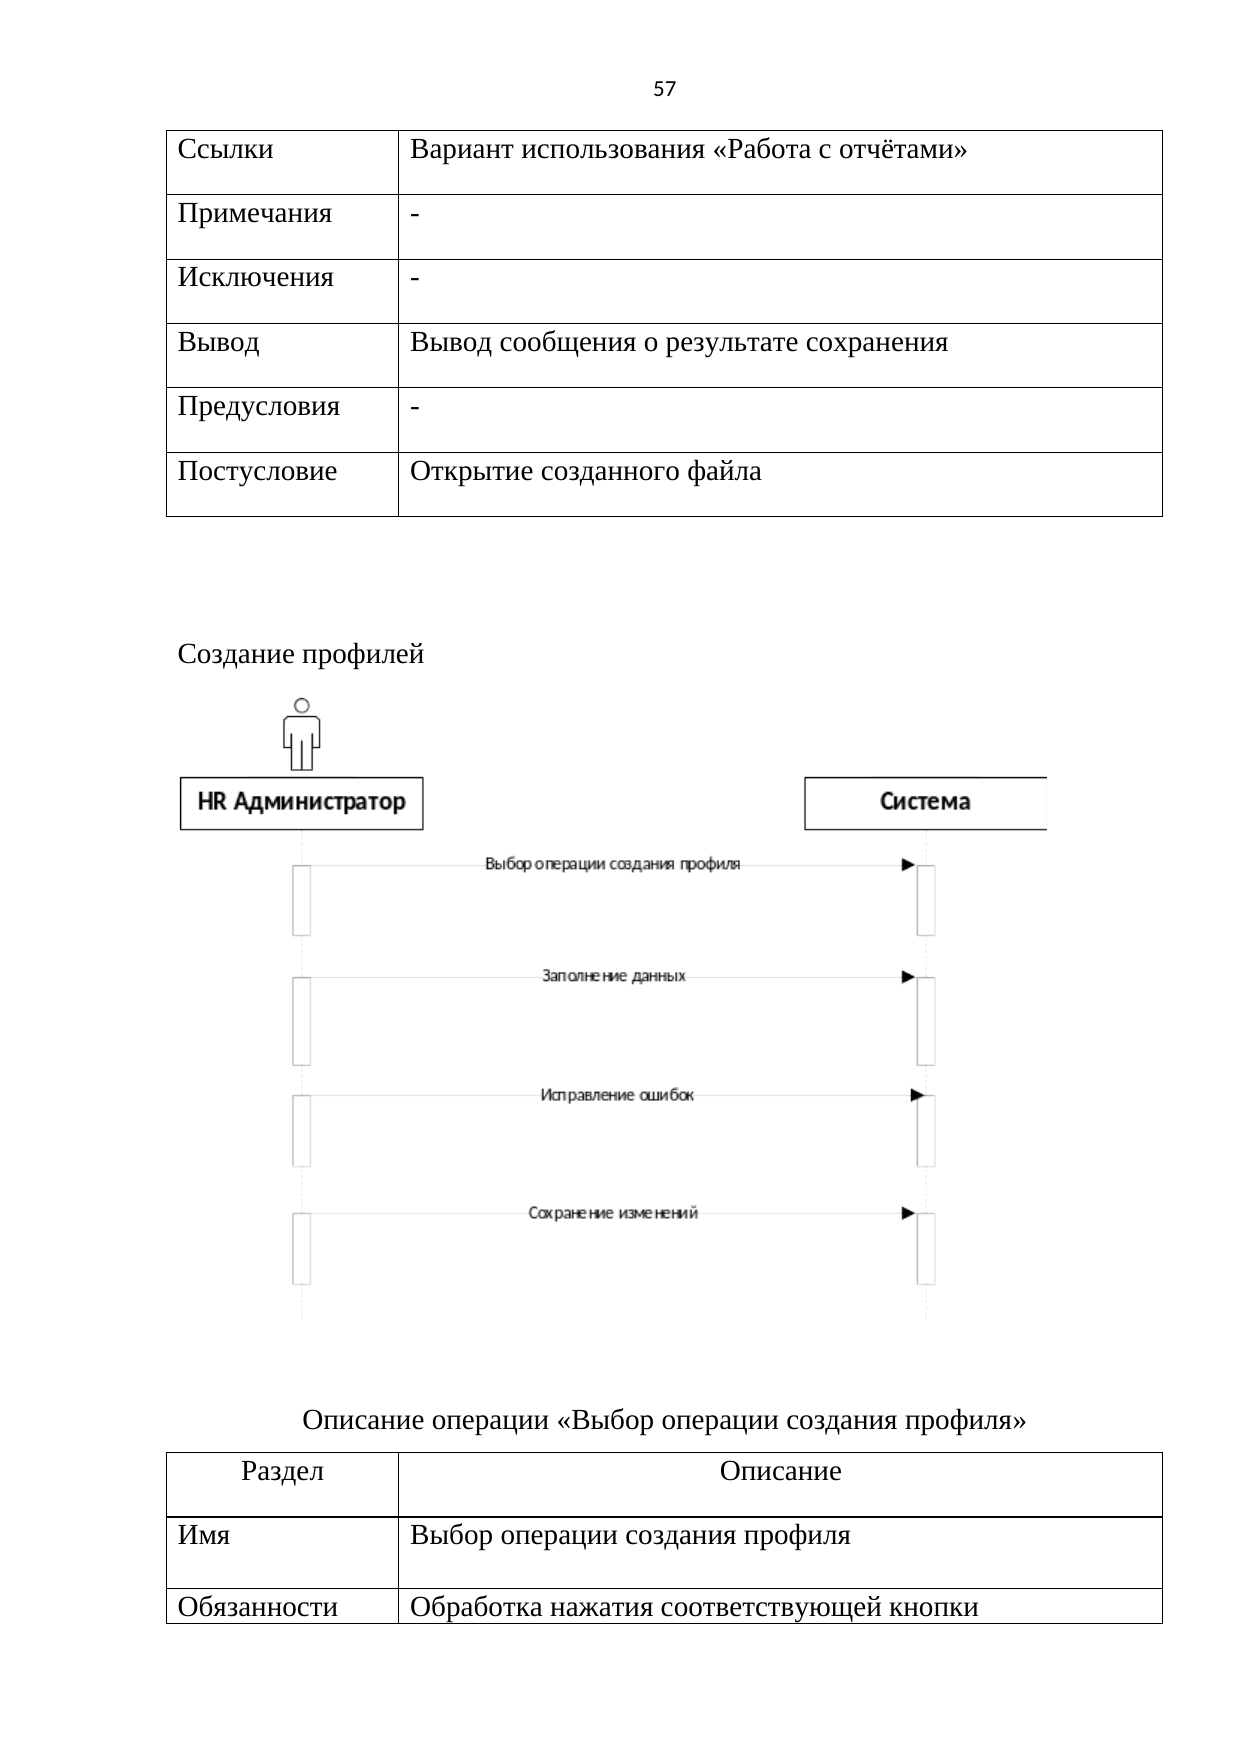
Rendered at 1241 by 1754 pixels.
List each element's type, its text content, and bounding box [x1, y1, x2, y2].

table_cell Примечания [167, 195, 398, 258]
text Создание профилей [177, 636, 1152, 669]
table_header Раздел [167, 1453, 398, 1516]
table_cell Выбор операции создания профиля [399, 1518, 1162, 1588]
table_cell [399, 1589, 1162, 1623]
table_cell Ссылки [167, 131, 398, 194]
table_cell Постусловие [167, 453, 398, 516]
table_cell Вывод [167, 324, 398, 387]
table_cell Обязанности [167, 1589, 398, 1623]
table_cell Имя [167, 1518, 398, 1588]
text Описание операции «Выбор операции создания профиля» [177, 1402, 1152, 1435]
table_cell - [399, 195, 1162, 258]
table_cell Исключения [167, 260, 398, 323]
table_header Описание [399, 1453, 1162, 1516]
table_cell - [399, 388, 1162, 452]
table_cell Вывод сообщения о результате сохранения [399, 324, 1162, 387]
table_cell Открытие созданного файла [399, 453, 1162, 516]
table_cell - [399, 260, 1162, 323]
table_cell Вариант использования «Работа с отчётами» [399, 131, 1162, 194]
table_cell Предусловия [167, 388, 398, 452]
